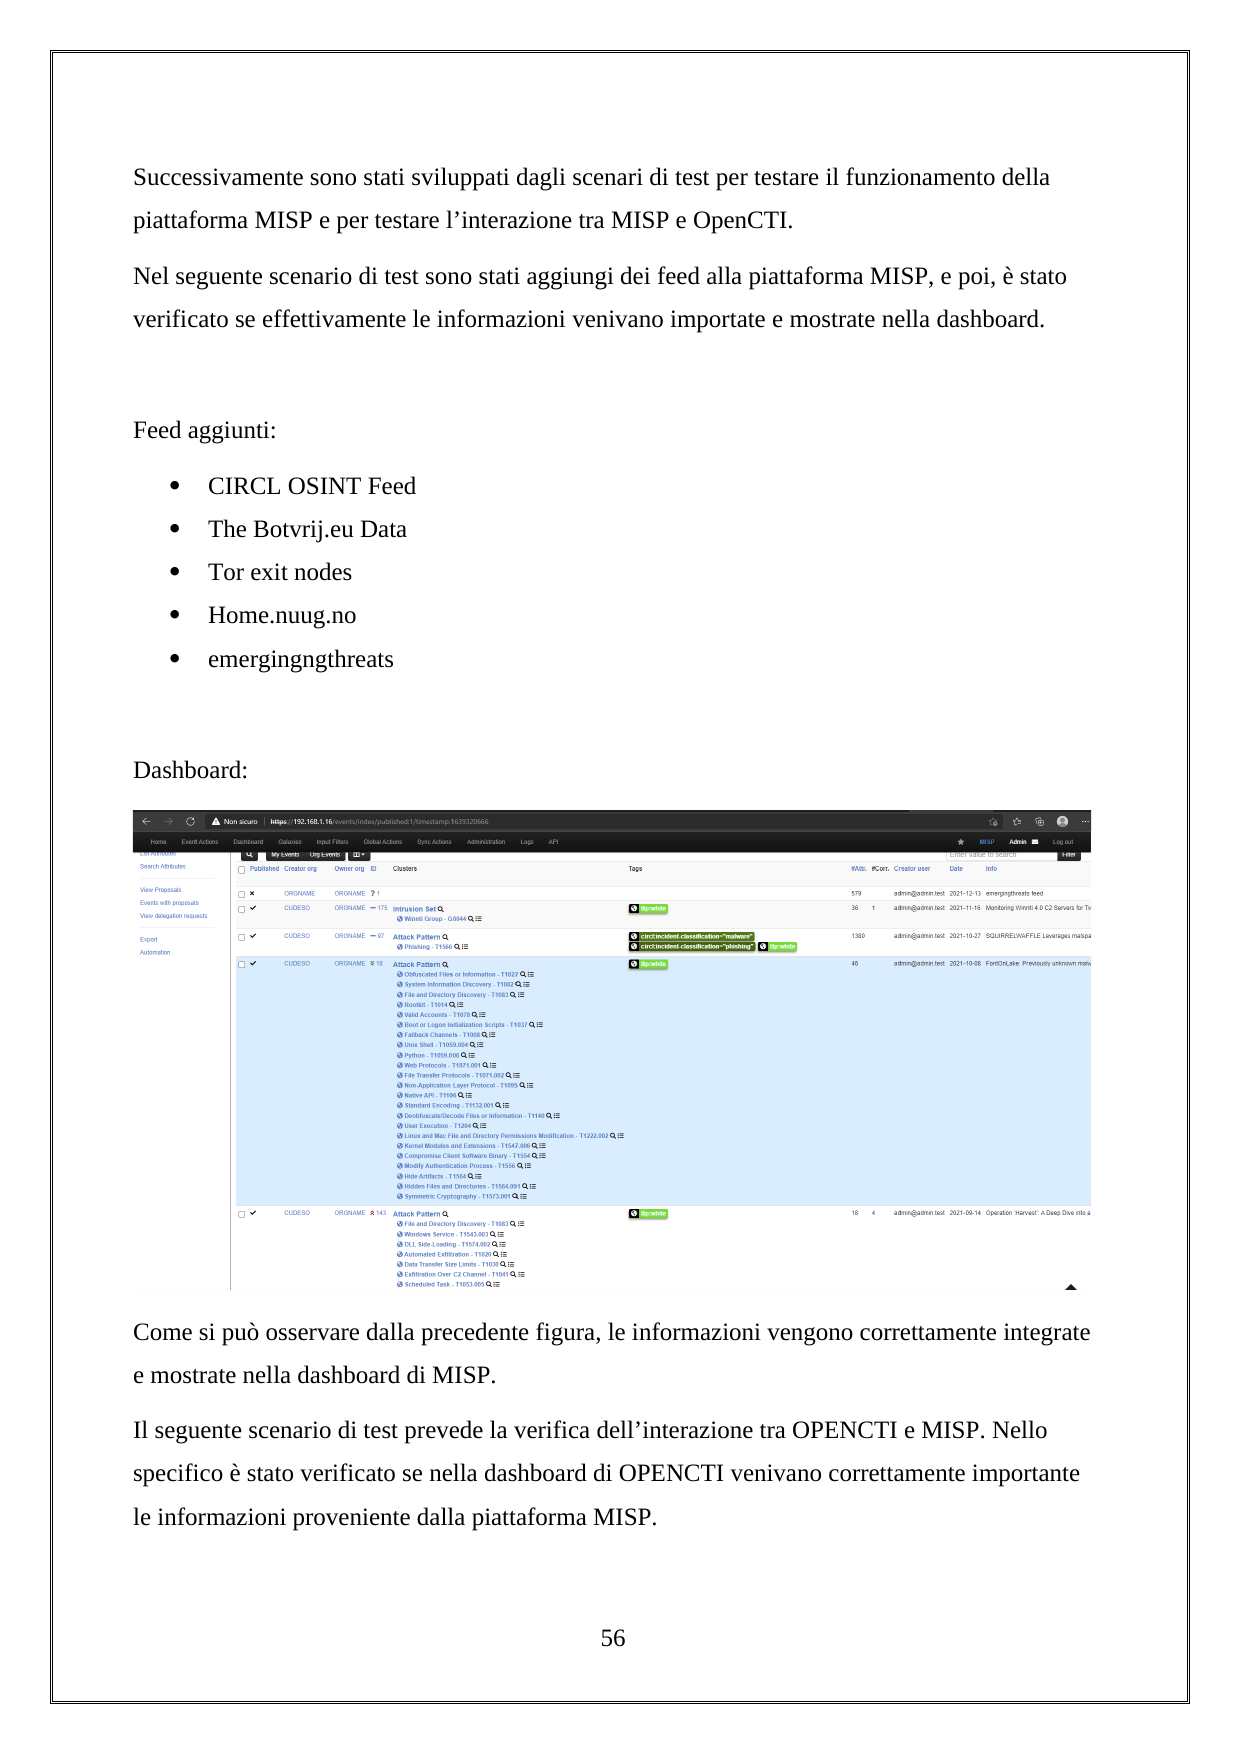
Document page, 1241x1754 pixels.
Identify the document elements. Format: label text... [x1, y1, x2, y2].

list CIRCL OSINT Feed [170, 471, 1093, 500]
list Tor exit nodes [170, 557, 1093, 586]
text Feed aggiunti: [133, 416, 1093, 444]
list The Botvrij.eu Data [170, 514, 1093, 543]
list emergingngthreats [170, 644, 1093, 672]
text Successivamente sono stati sviluppati dagli scenari di test per testare il funzionamento della piattaforma MISP e per testare l’interazione tra MISP e OpenCTI. [133, 162, 1093, 234]
picture [132, 810, 1092, 1290]
list Home.nuug.no [170, 601, 1093, 629]
text Dashboard: [133, 755, 1093, 784]
text Il seguente scenario di test prevede la verifica dell’interazione tra OPENCTI e MISP. Nello specifico è stato verificato se nella dashboard di OPENCTI venivano correttamente importante le informazioni proveniente dalla piattaforma MISP. [133, 1415, 1093, 1530]
text Nel seguente scenario di test sono stati aggiungi dei feed alla piattaforma MISP, e poi, è stato verificato se effettivamente le informazioni venivano importate e mostrate nella dashboard. [133, 261, 1093, 333]
text Come si può osservare dalla precedente figura, le informazioni vengono correttamente integrate e mostrate nella dashboard di MISP. [133, 1317, 1093, 1388]
